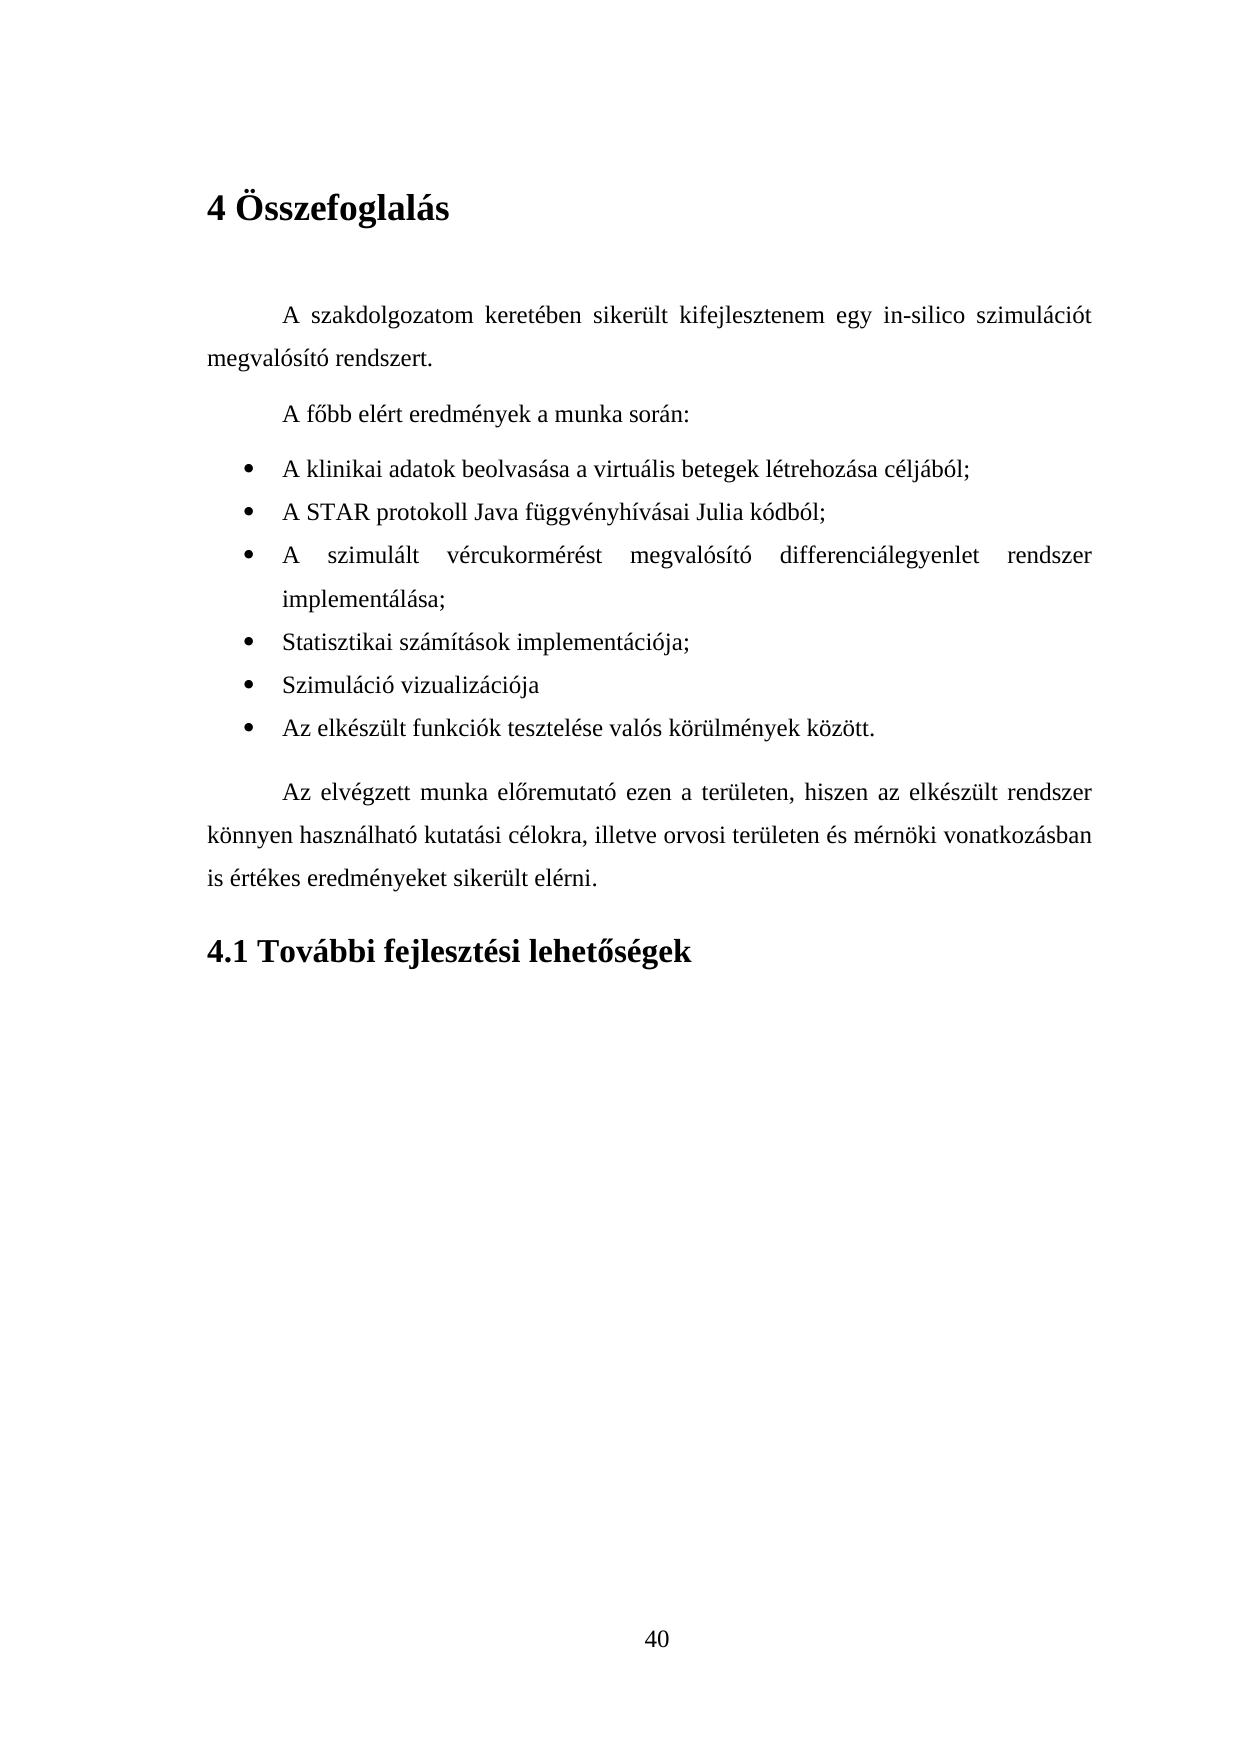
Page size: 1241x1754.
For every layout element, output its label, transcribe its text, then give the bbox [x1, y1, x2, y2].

list Statisztikai számítások implementációja; [244, 627, 1092, 656]
text A főbb elért eredmények a munka során: [207, 399, 1092, 427]
list A szimulált vércukormérést megvalósító differenciálegyenlet rendszer implementálása; [244, 541, 1092, 612]
list Az elkészült funkciók tesztelése valós körülmények között. [244, 713, 1092, 742]
text Az elvégzett munka előremutató ezen a területen, hiszen az elkészült rendszer könnyen használható kutatási célokra, illetve orvosi területen és mérnöki vonatkozásban is értékes eredményeket sikerült elérni. [207, 777, 1092, 892]
text A szakdolgozatom keretében sikerült kifejlesztenem egy in-silico szimulációt megvalósító rendszert. [207, 300, 1092, 372]
subtitle További fejlesztési lehetőségek [207, 931, 1092, 970]
subtitle Összefoglalás [207, 185, 1092, 228]
list A STAR protokoll Java függvényhívásai Julia kódból; [244, 497, 1092, 526]
list Szimuláció vizualizációja [244, 670, 1092, 699]
list A klinikai adatok beolvasása a virtuális betegek létrehozása céljából; [244, 454, 1092, 483]
